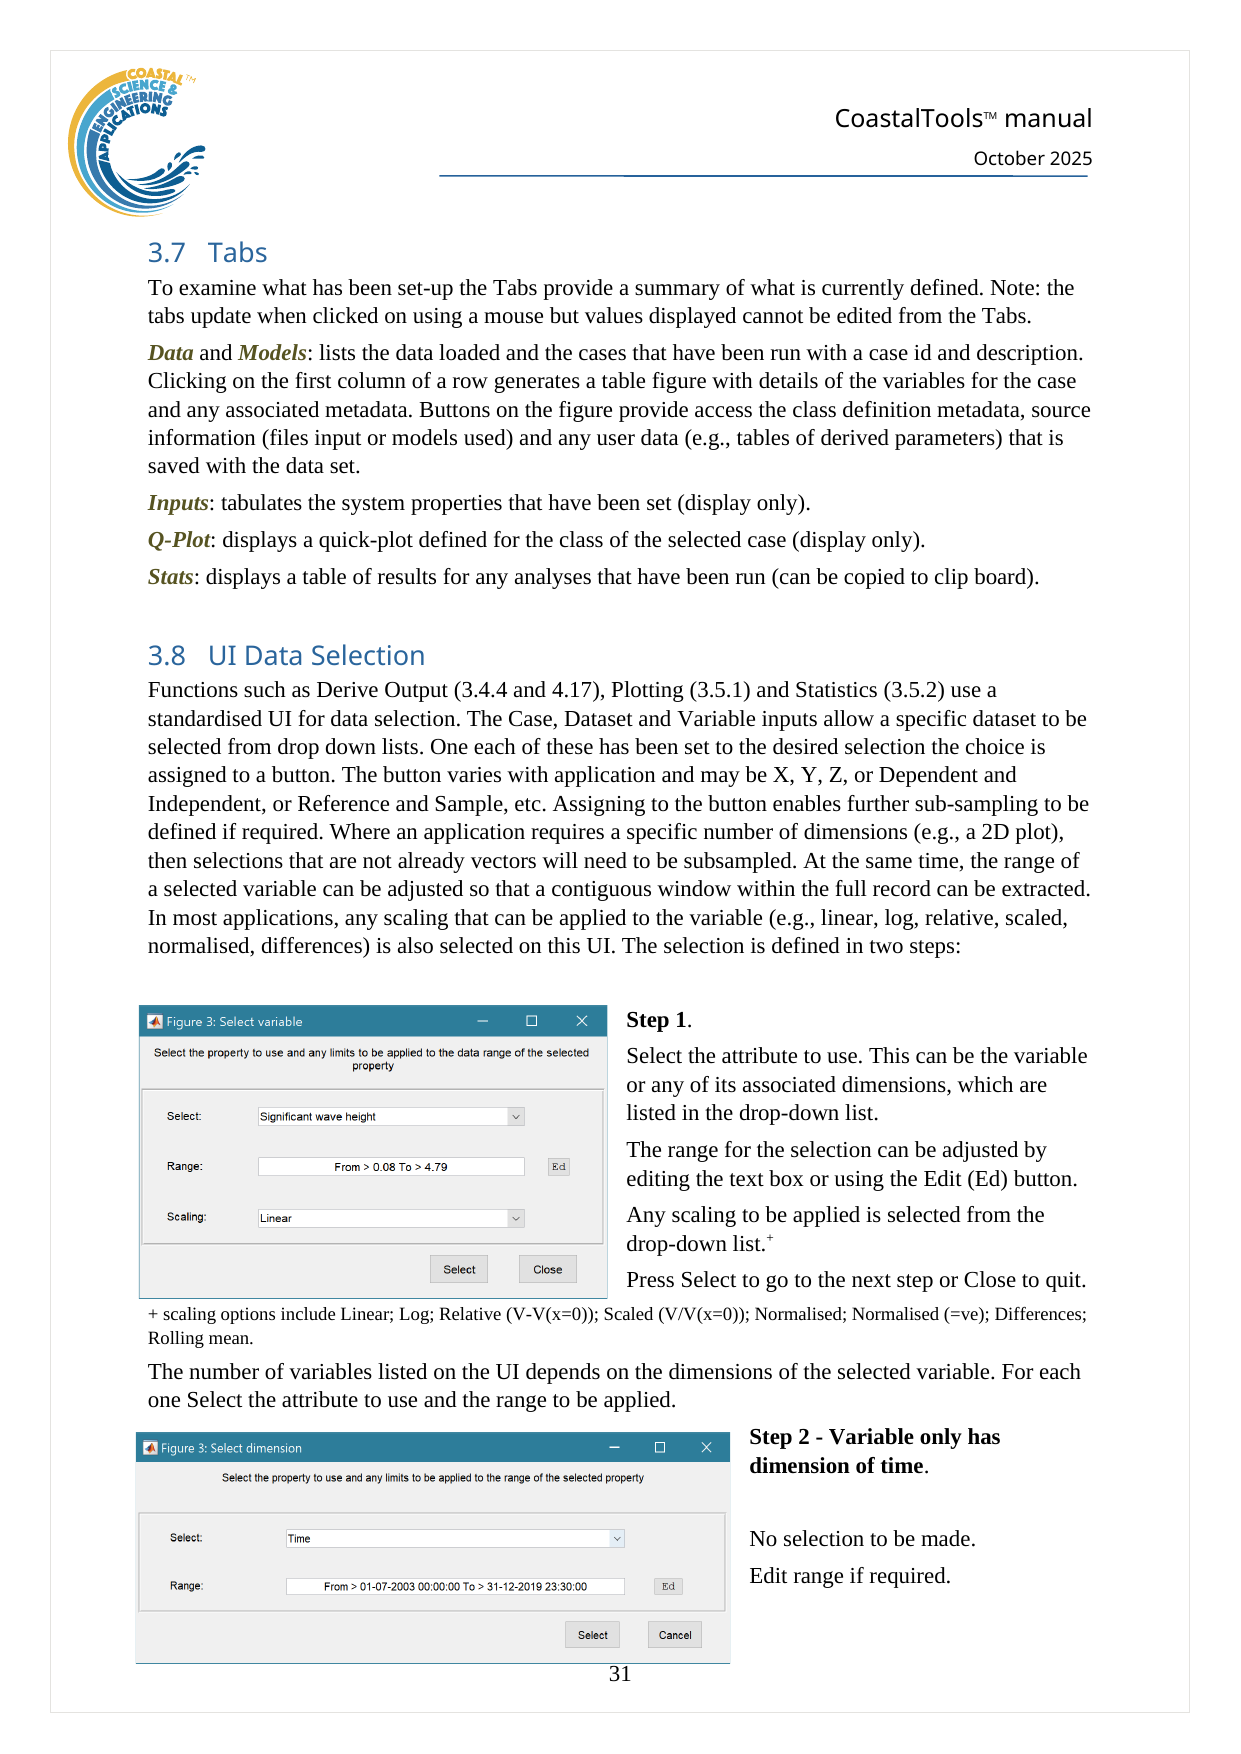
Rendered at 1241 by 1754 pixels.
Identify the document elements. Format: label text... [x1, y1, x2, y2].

subtitle UI Data Selection [148, 636, 1093, 673]
text Step 1. [608, 1006, 1093, 1032]
text Inputs: tabulates the system properties that have been set (display only). [148, 489, 1093, 516]
text Data and Models: lists the data loaded and the cases that have been run with a case id and description. Clicking on the first column of a row generates a table figure with details of the variables for the case and any associated metadata. Buttons on the figure provide access the class definition metadata, source information (files input or models used) and any user data (e.g., tables of derived parameters) that is saved with the data set. [148, 339, 1093, 479]
text Any scaling to be applied is selected from the drop-down list.+ [608, 1201, 1093, 1256]
text Functions such as Derive Output (3.4.4 and 4.17), Plotting (3.5.1) and Statistics (3.5.2) use a standardised UI for data selection. The Case, Dataset and Variable inputs allow a specific dataset to be selected from drop down lists. One each of these has been set to the desired selection the choice is assigned to a button. The button varies with application and may be X, Y, Z, or Dependent and Independent, or Reference and Sample, etc. Assigning to the button enables further sub-sampling to be defined if required. Where an application requires a specific number of dimensions (e.g., a 2D plot), then selections that are not already vectors will need to be subsampled. At the same time, the range of a selected variable can be adjusted so that a contiguous window within the full record can be extracted. In most applications, any scaling that can be applied to the variable (e.g., linear, log, relative, scaled, normalised, differences) is also selected on this UI. The selection is defined in two steps: [148, 676, 1093, 958]
text To examine what has been set-up the Tabs provide a summary of what is currently defined. Note: the tabs update when clicked on using a mouse but values displayed cannot be edited from the Tabs. [148, 274, 1093, 328]
picture [138, 1005, 608, 1299]
text Step 2 - Variable only has dimension of time. [148, 1423, 1093, 1478]
text Press Select to go to the next step or Close to quit. [608, 1267, 1093, 1293]
text Select the attribute to use. This can be the variable or any of its associated dimensions, which are listed in the drop-down list. [608, 1042, 1093, 1126]
subtitle Tabs [148, 234, 1093, 271]
text The number of variables listed on the UI depends on the dimensions of the selected variable. For each one Select the attribute to use and the range to be applied. [148, 1358, 1093, 1413]
text The range for the selection can be adjusted by editing the text box or using the Edit (Ed) button. [608, 1136, 1093, 1191]
text + scaling options include Linear; Log; Relative (V-V(x=0)); Scaled (V/V(x=0)); Normalised; Normalised (=ve); Differences; Rolling mean. [148, 1303, 1093, 1348]
text Q-Plot: displays a quick-plot defined for the class of the selected case (display only). [148, 526, 1093, 552]
text Stats: displays a table of results for any analyses that have been run (can be copied to clip board). [148, 563, 1093, 589]
text Edit range if required. [731, 1562, 1093, 1588]
text No selection to be made. [731, 1525, 1093, 1552]
picture [135, 1432, 731, 1664]
